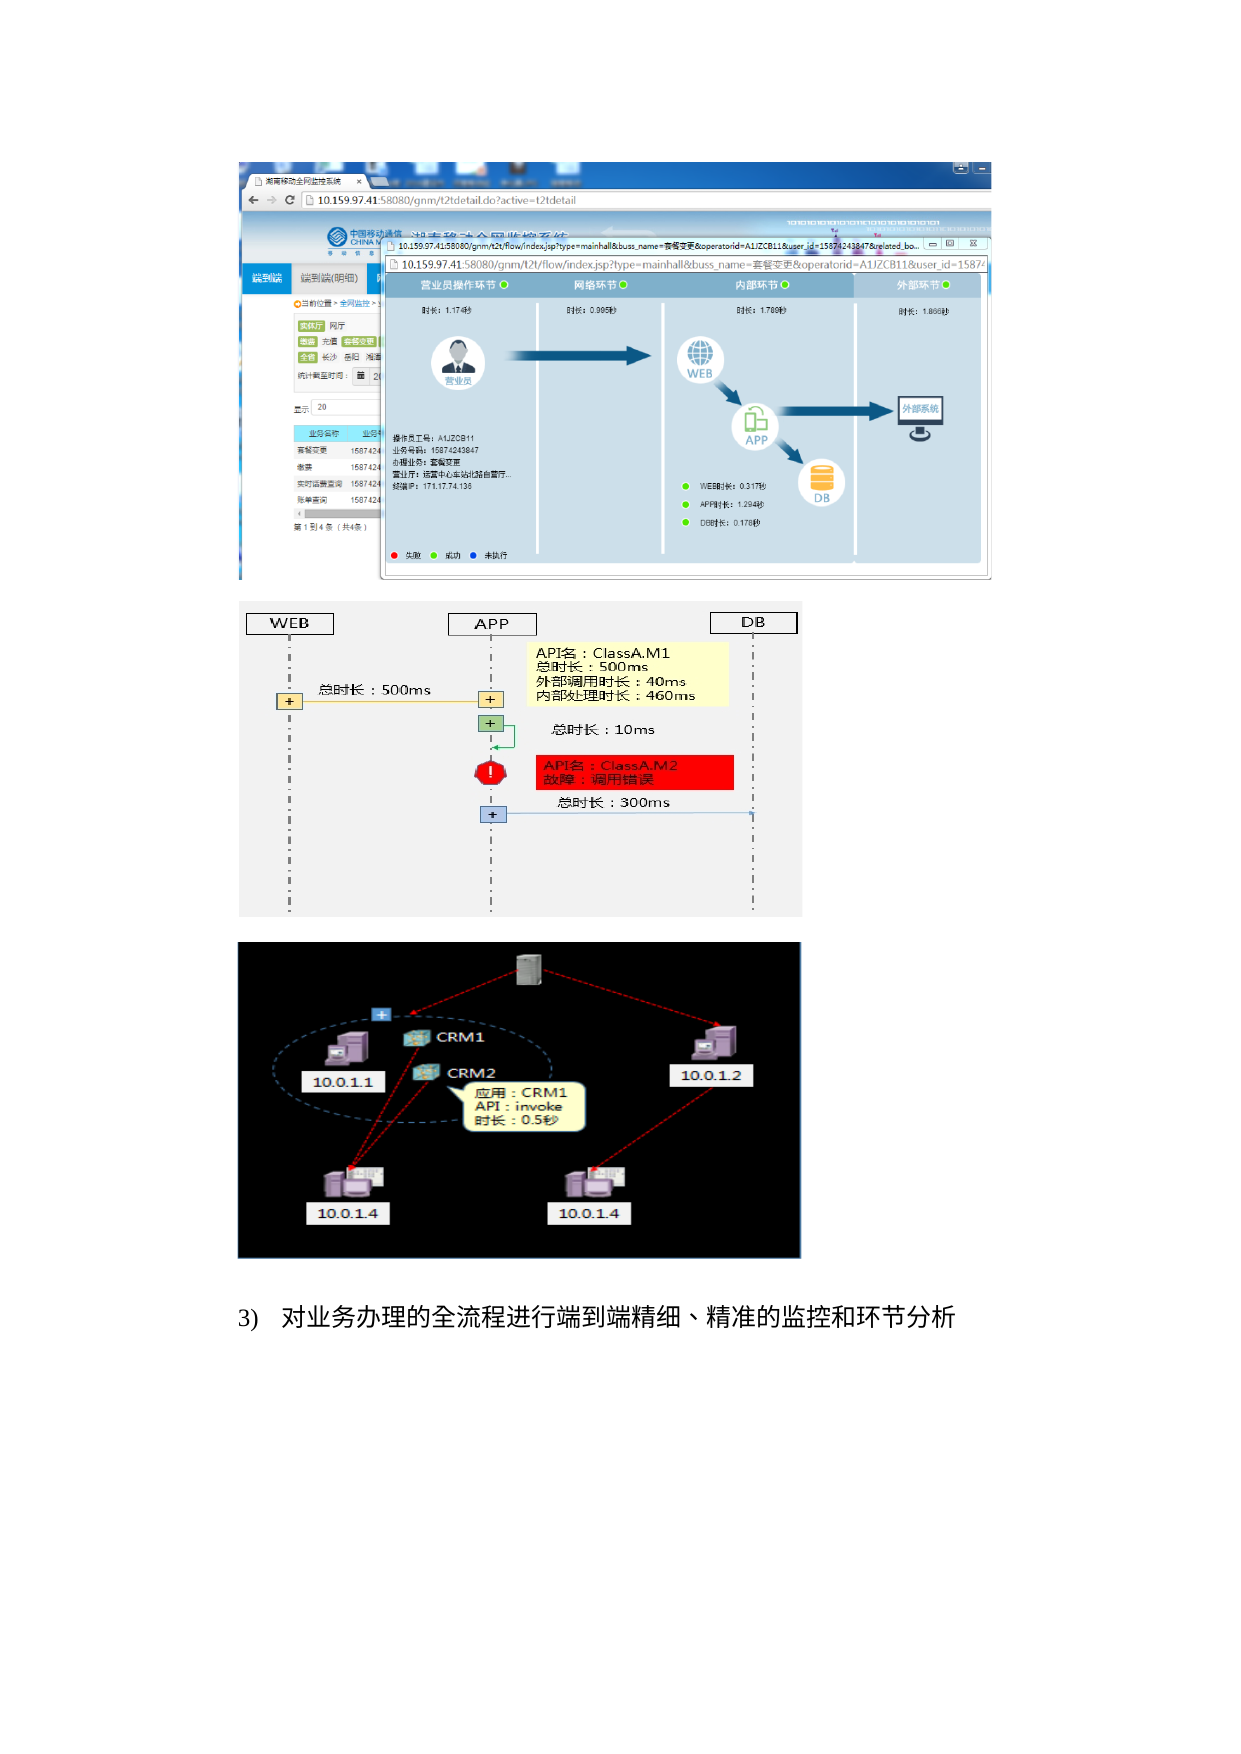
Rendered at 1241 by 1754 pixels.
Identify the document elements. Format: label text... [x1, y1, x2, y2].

picture [237, 942, 803, 1260]
list 对业务办理的全流程进行端到端精细、精准的监控和环节分析 [238, 1283, 1053, 1348]
picture [237, 600, 803, 919]
picture [237, 162, 992, 580]
